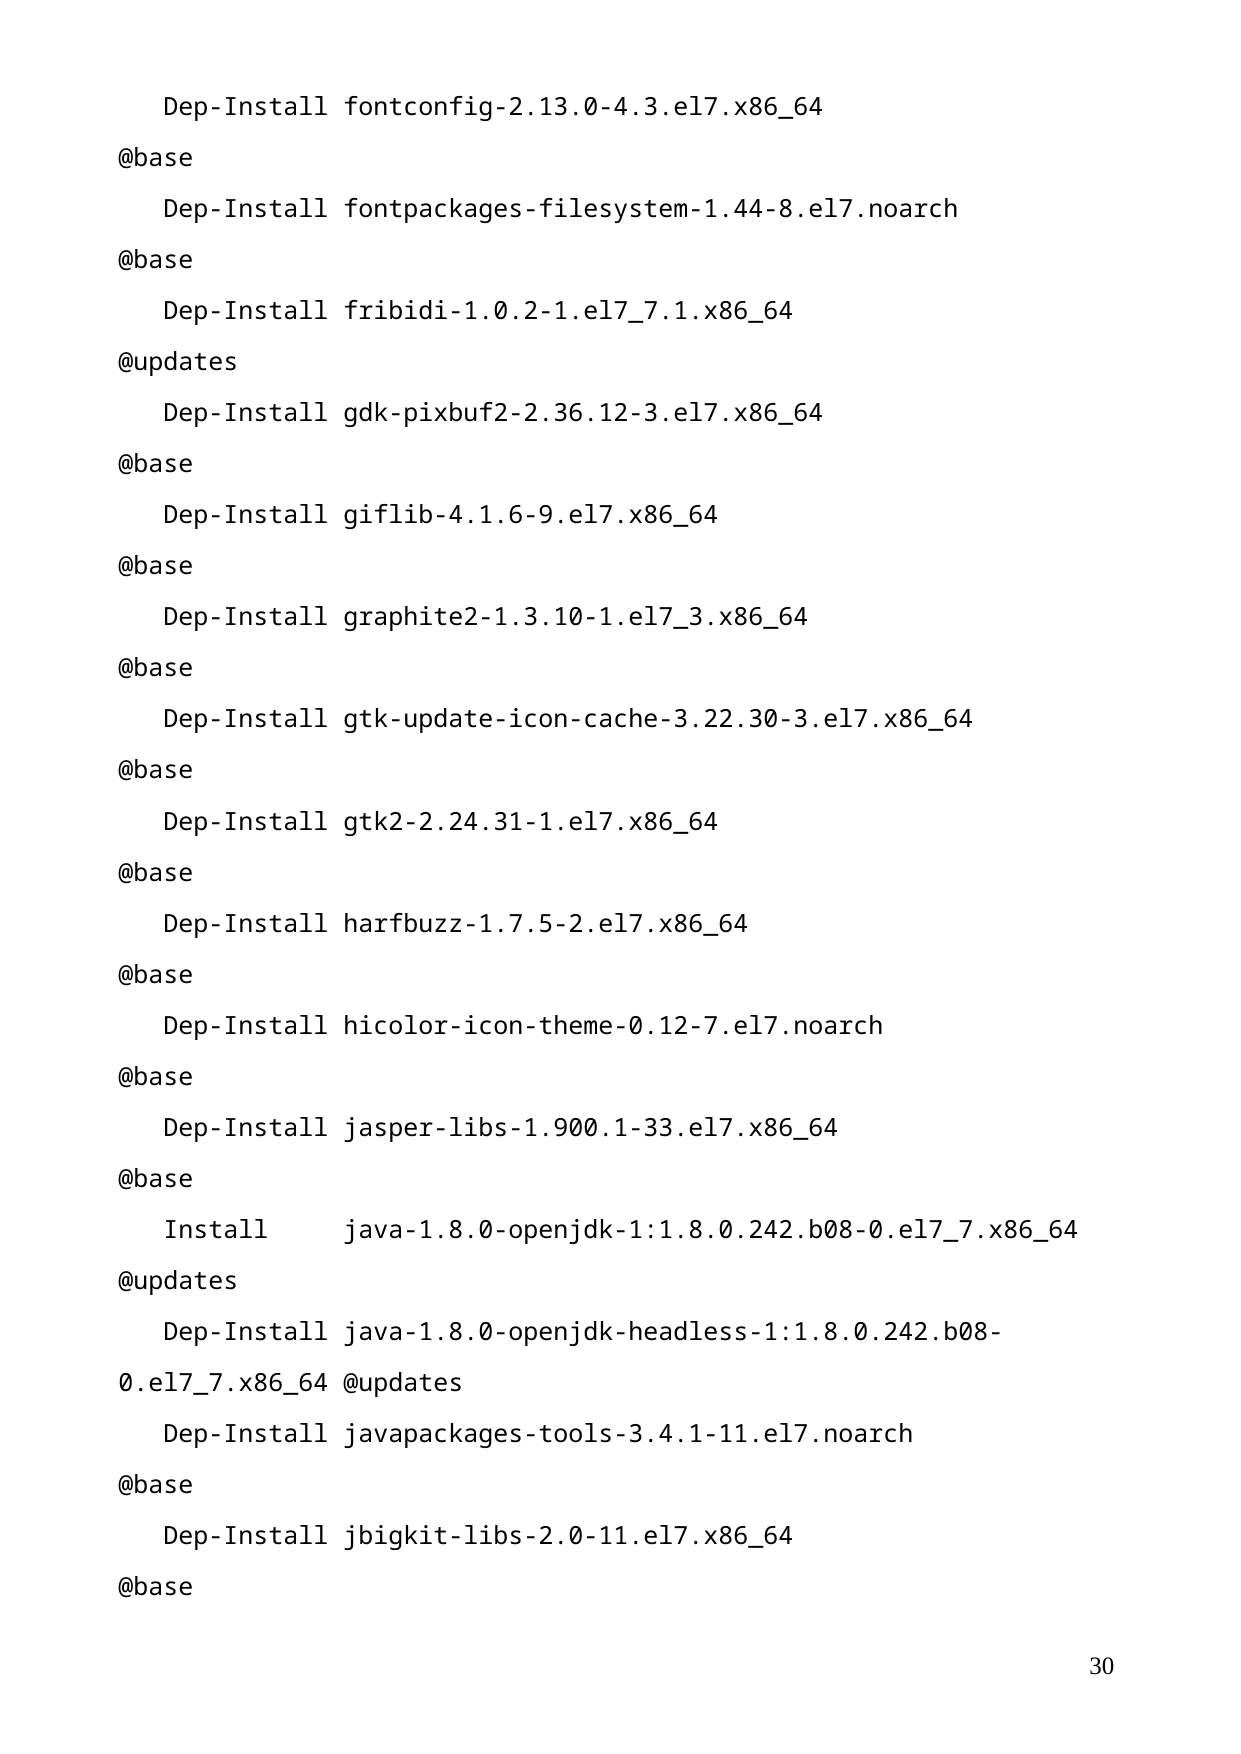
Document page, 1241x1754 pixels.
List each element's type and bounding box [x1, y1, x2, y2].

text [118, 89, 1152, 1603]
